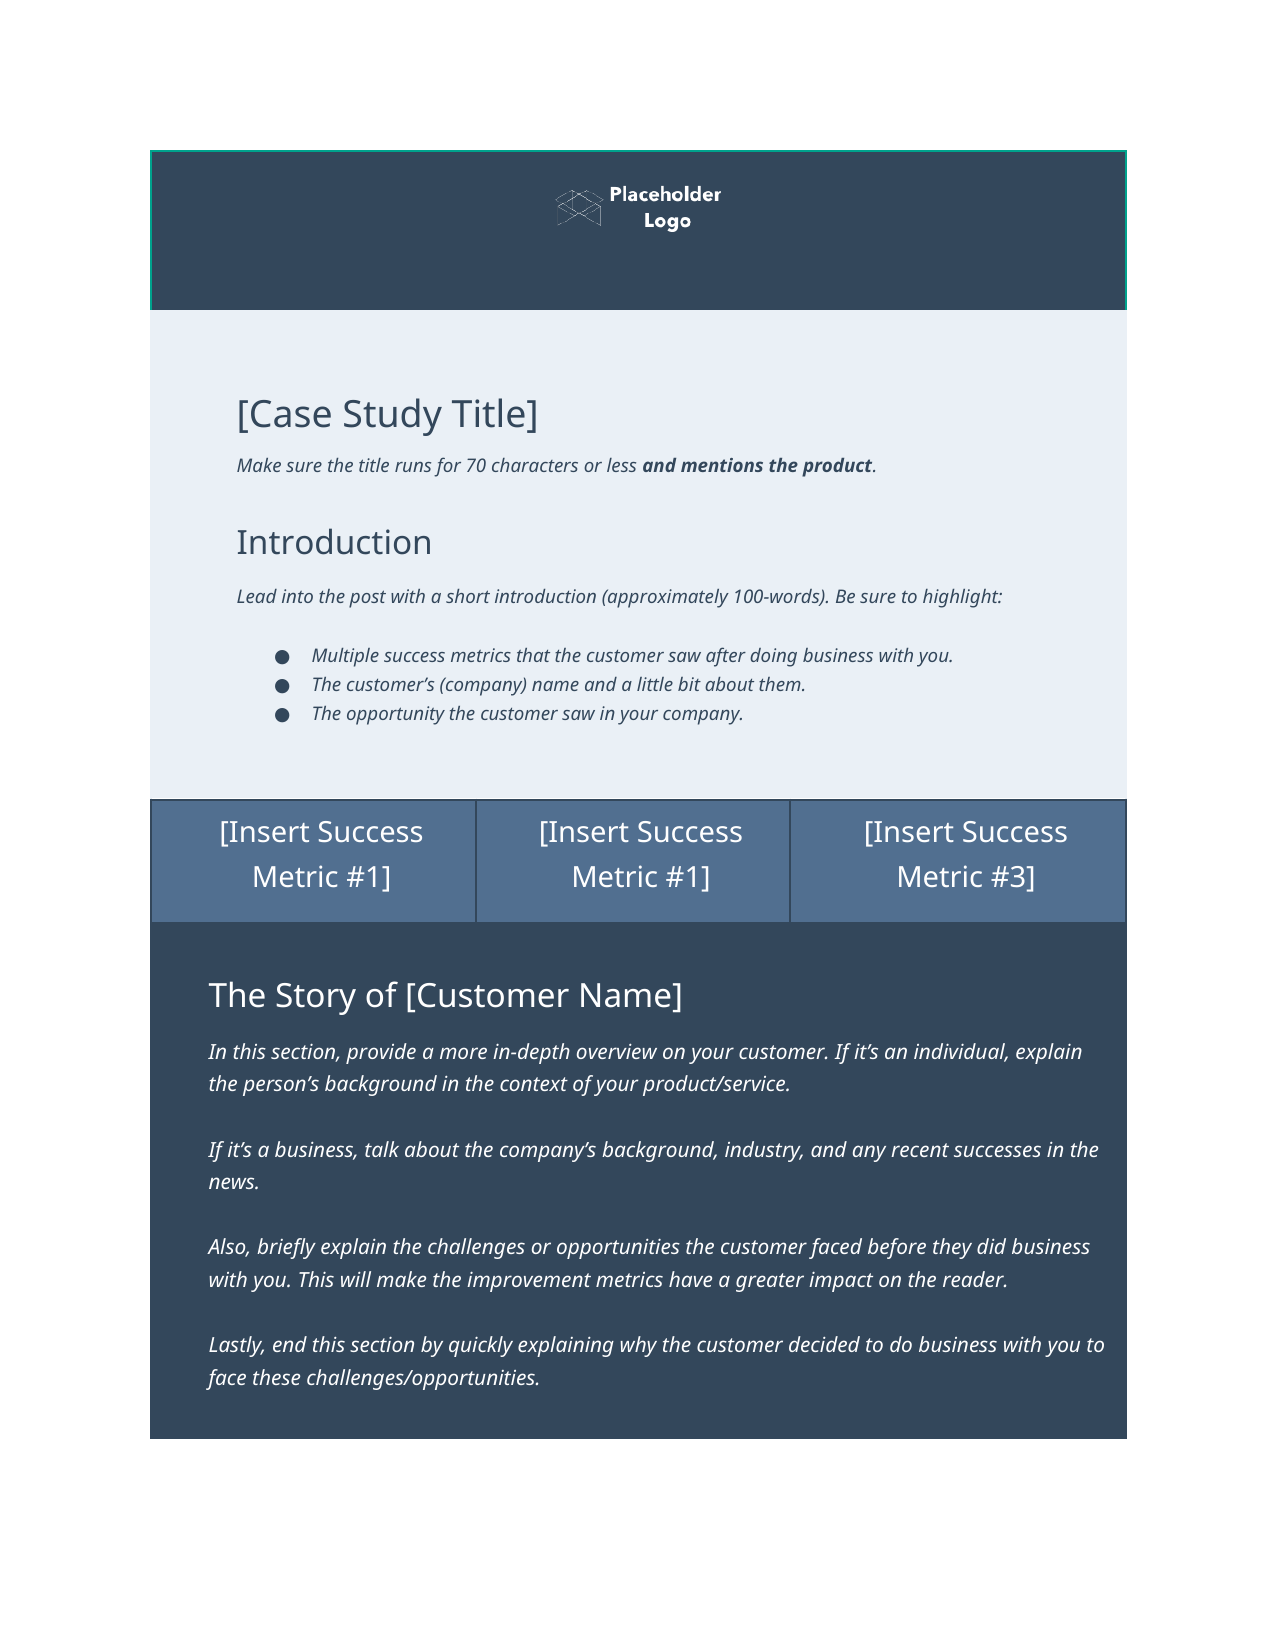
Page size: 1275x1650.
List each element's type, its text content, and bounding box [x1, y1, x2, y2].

table_header [152, 152, 1125, 310]
table_cell [Case Study Title] Make sure the title runs for 70 characters or less and mentions the product. Introduction Lead into the post with a short introduction (approximately 100-words). Be sure to highlight: Multiple success metrics that the customer saw after doing business with you. The customer’s (company) name and a little bit about them. The opportunity the customer saw in your company. [152, 312, 1125, 798]
table_cell [Insert Success Metric #1] [477, 801, 789, 922]
table_cell The Story of [Customer Name] In this section, provide a more in-depth overview on your customer. If it’s an individual, explain the person’s background in the context of your product/service. If it’s a business, talk about the company’s background, industry, and any recent successes in the news. Also, briefly explain the challenges or opportunities the customer faced before they did business with you. This will make the improvement metrics have a greater impact on the reader. Lastly, end this section by quickly explaining why the customer decided to do business with you to face these challenges/opportunities. [152, 924, 1125, 1437]
table_cell [Insert Success Metric #3] [791, 801, 1125, 922]
picture [548, 162, 729, 253]
table_cell [Insert Success Metric #1] [152, 801, 475, 922]
